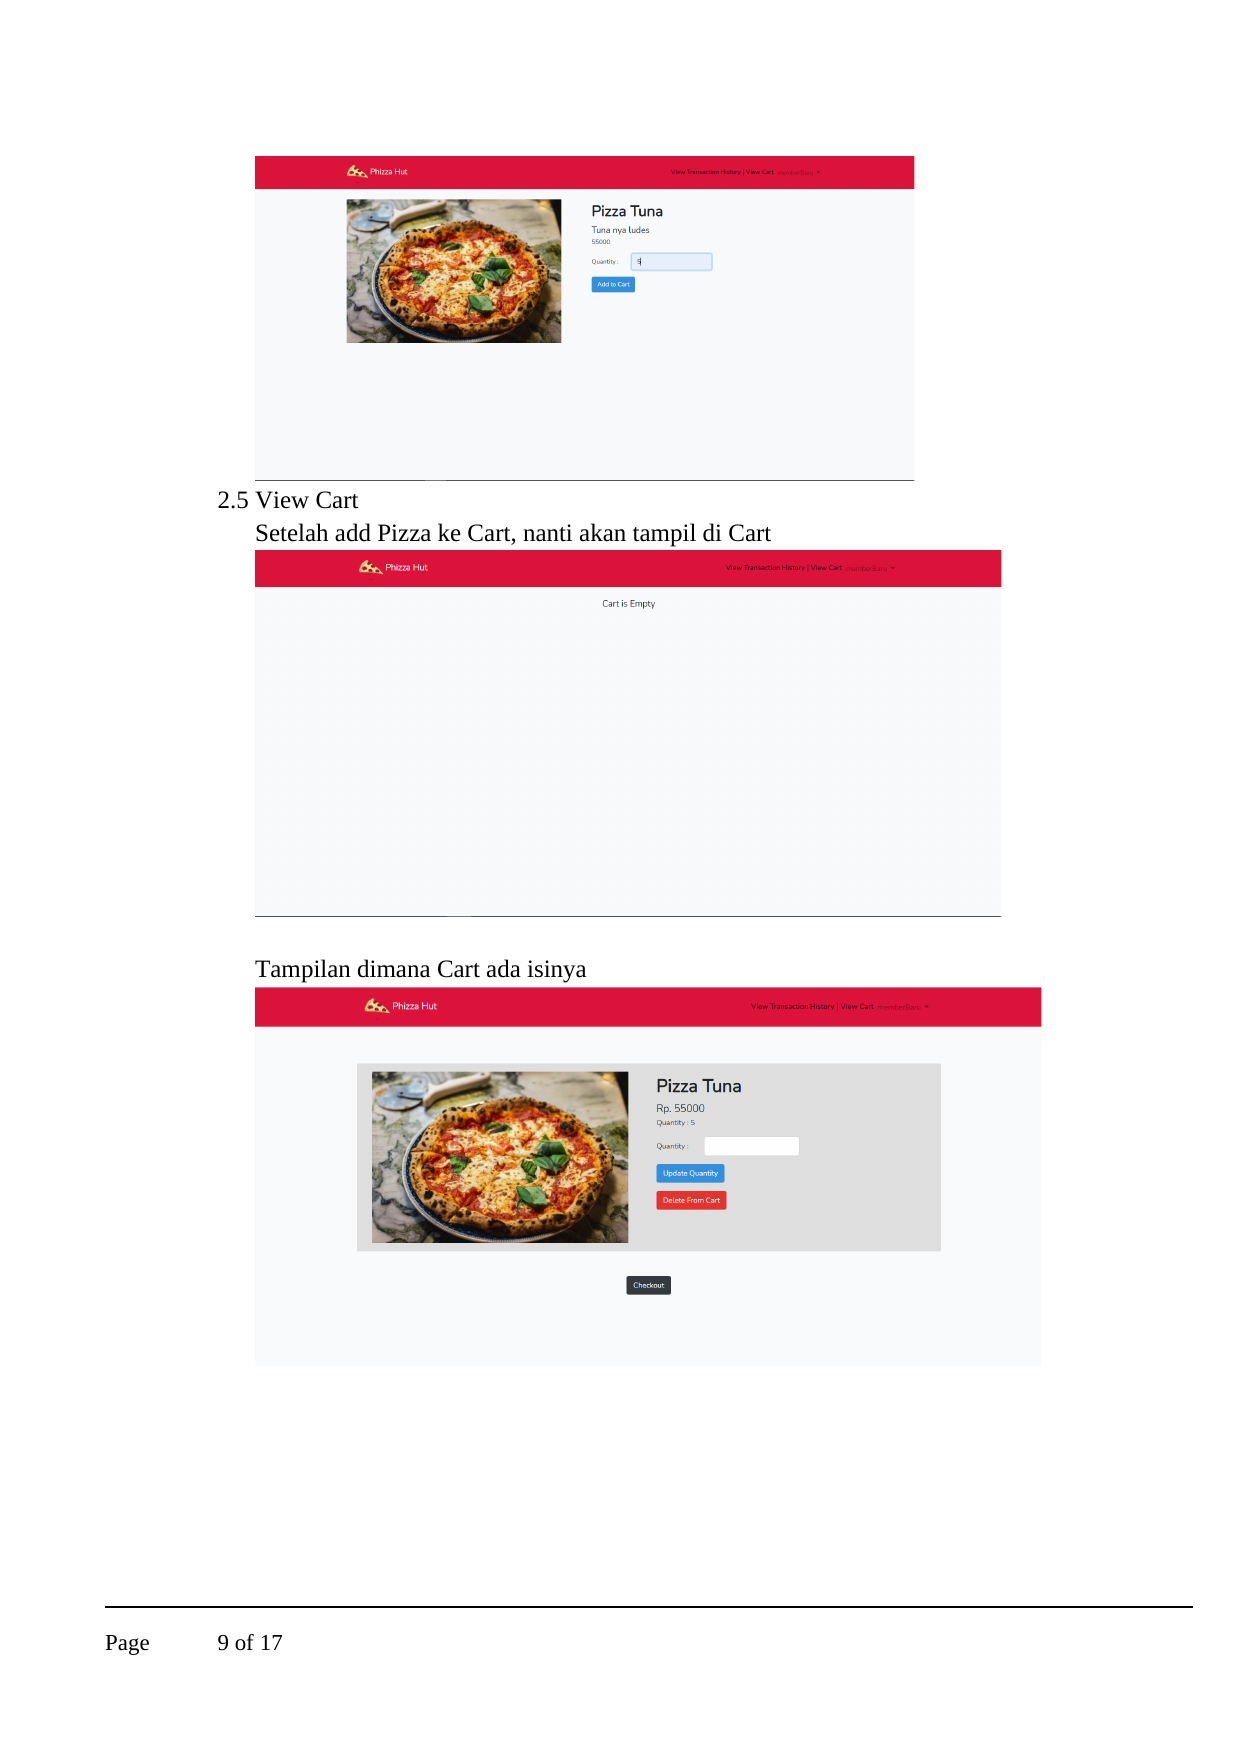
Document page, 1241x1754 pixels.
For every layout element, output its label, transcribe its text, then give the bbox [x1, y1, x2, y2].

picture [255, 987, 1042, 1366]
list Tampilan dimana Cart ada isinya [255, 954, 1135, 983]
list View Cart [217, 485, 1135, 513]
picture [255, 550, 1002, 917]
list Setelah add Pizza ke Cart, nanti akan tampil di Cart [255, 518, 1135, 546]
picture [255, 156, 915, 481]
